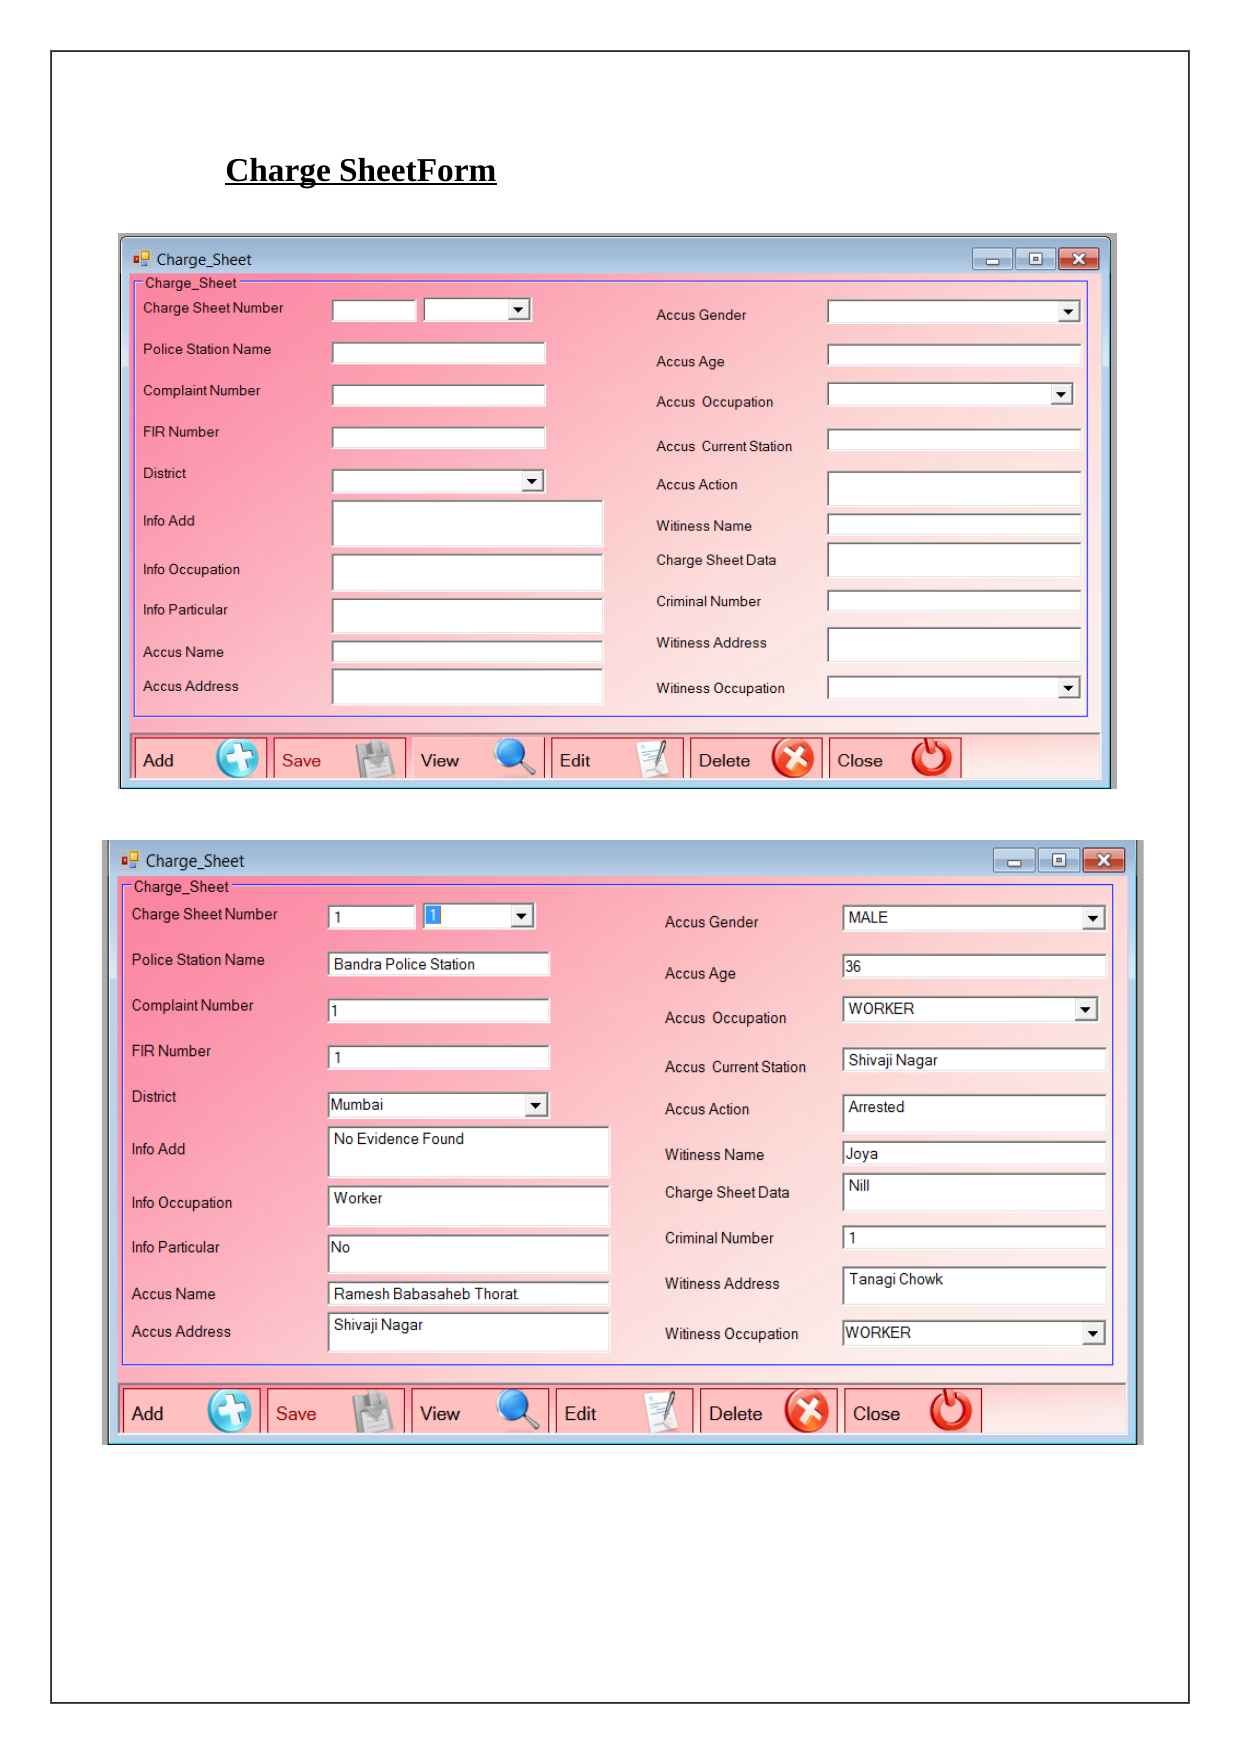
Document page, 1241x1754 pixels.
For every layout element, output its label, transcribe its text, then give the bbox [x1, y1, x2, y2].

text Charge SheetForm [225, 150, 1120, 188]
picture [118, 233, 1117, 789]
picture [101, 840, 1144, 1445]
